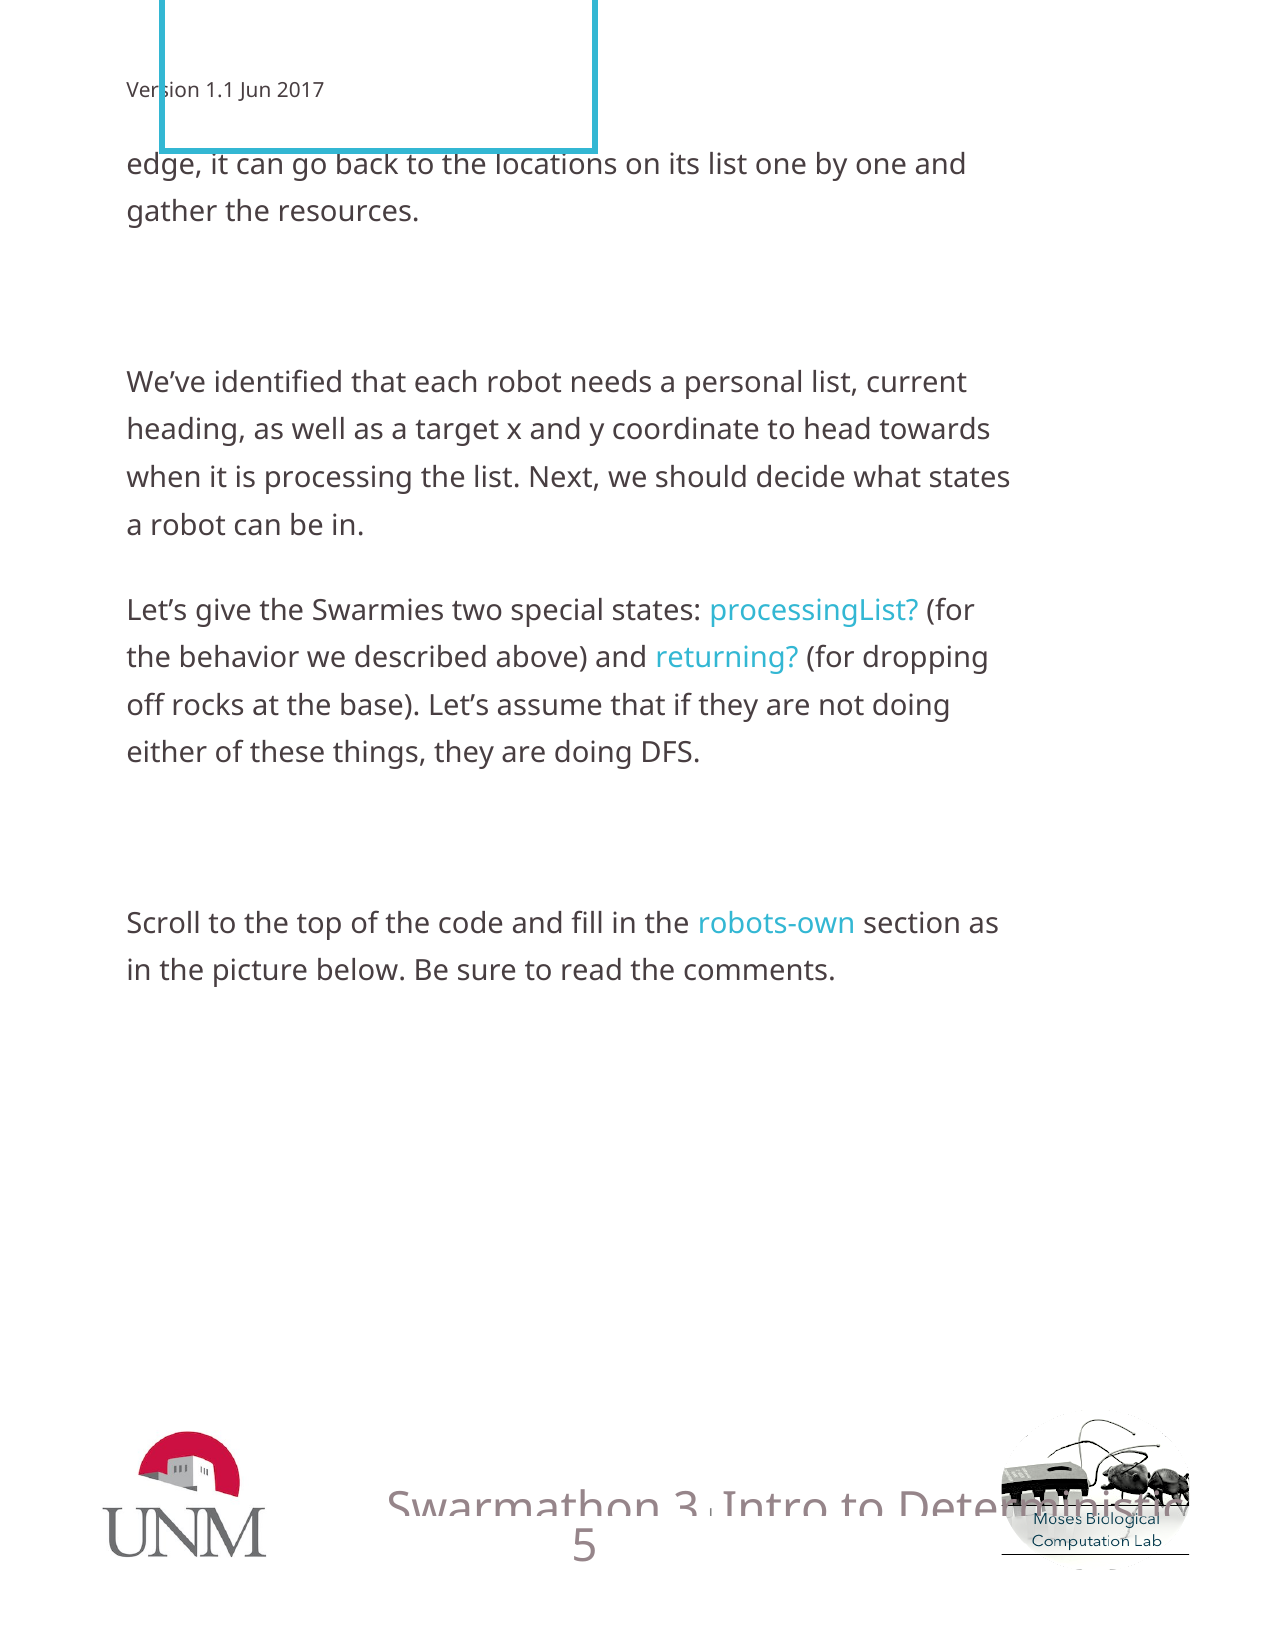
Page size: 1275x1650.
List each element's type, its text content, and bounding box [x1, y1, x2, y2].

text Scroll to the top of the code and fill in the robots-own section as in the picture below. Be sure to read the comments. [126, 902, 1020, 989]
picture [1001, 1410, 1190, 1570]
picture [101, 1430, 267, 1558]
text We’ve identified that each robot needs a personal list, current heading, as well as a target x and y coordinate to head towards when it is processing the list. Next, we should decide what states a robot can be in. [126, 361, 1020, 543]
text Let’s give the Swarmies two special states: processingList? (for the behavior we described above) and returning? (for dropping off rocks at the base). Let’s assume that if they are not doing either of these things, they are doing DFS. [126, 589, 1020, 771]
